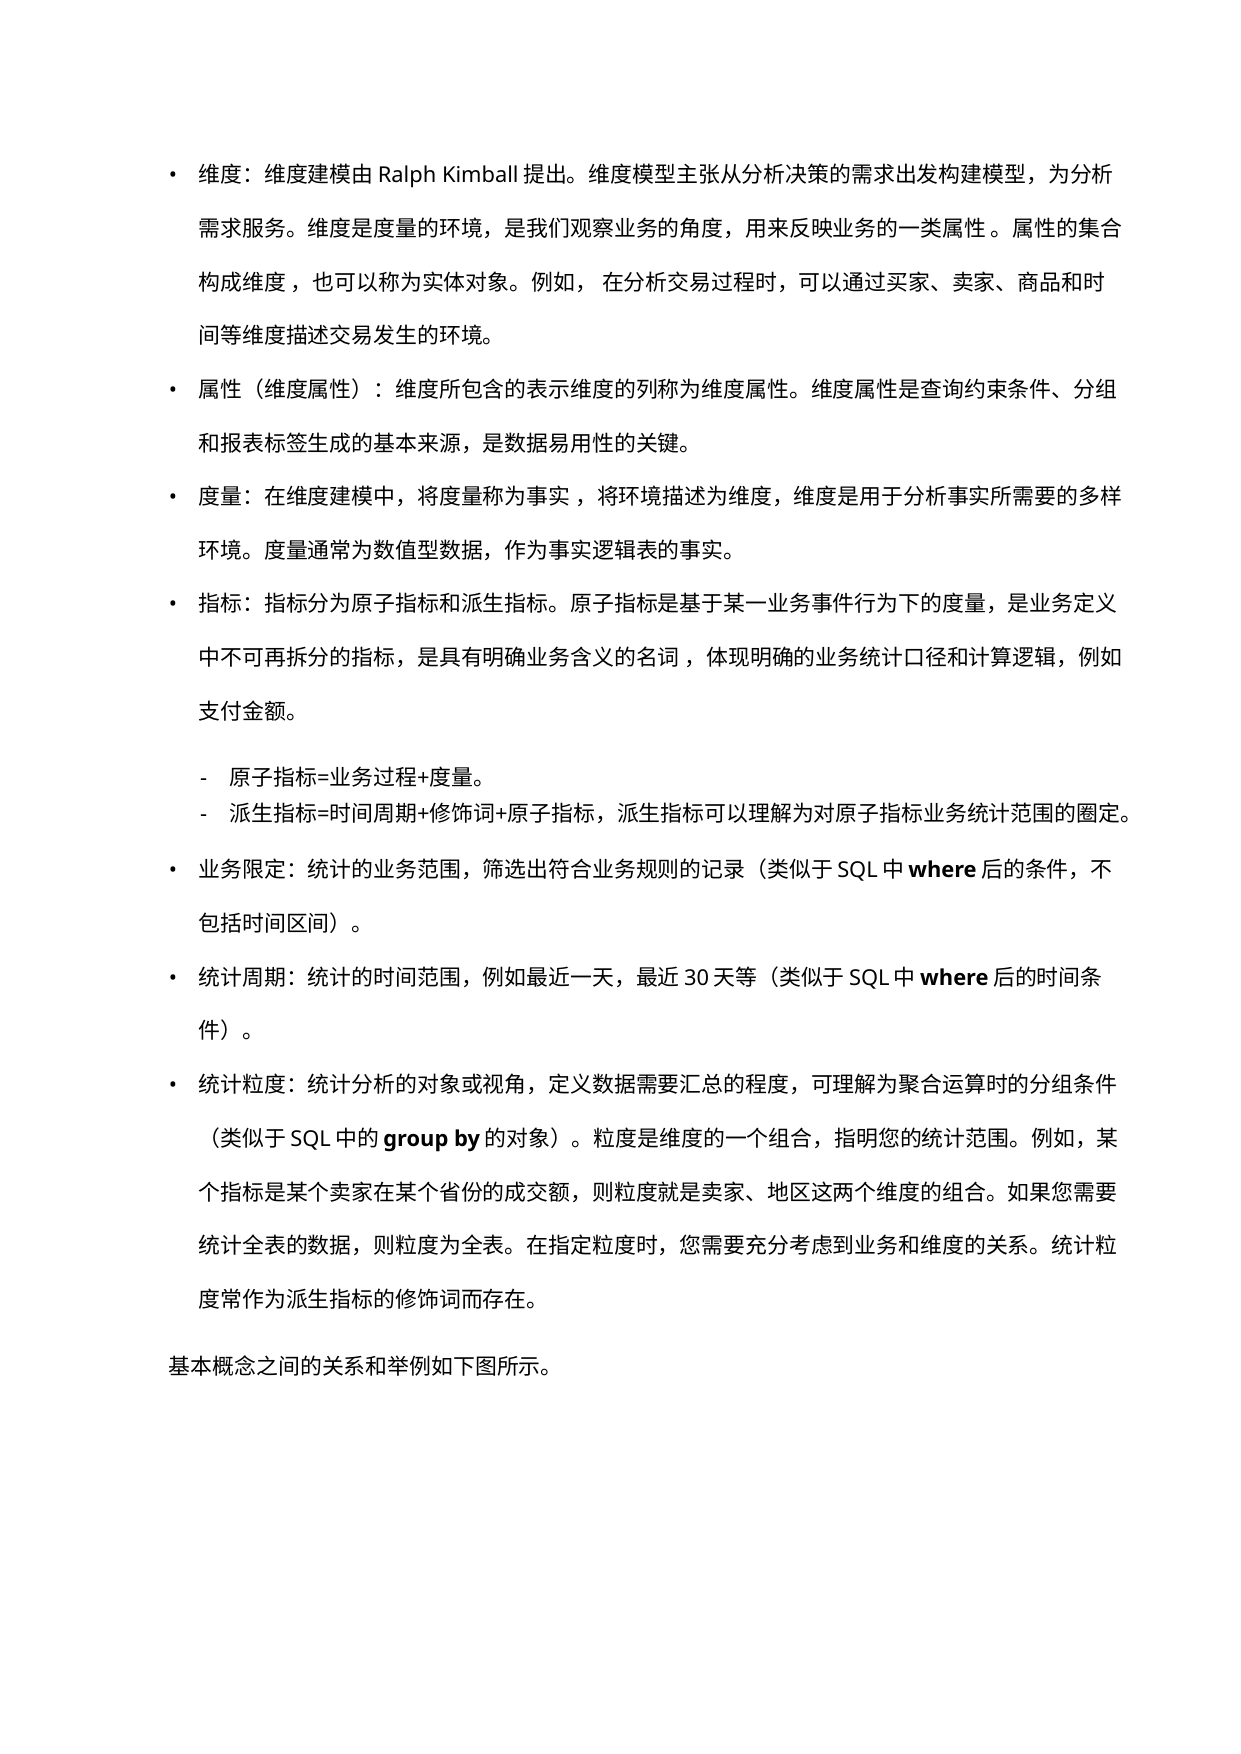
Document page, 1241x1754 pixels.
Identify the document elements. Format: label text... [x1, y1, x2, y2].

list 度量：在维度建模中，将度量称为事实 ，将环境描述为维度，维度是用于分析事实所需要的多样环境。度量通常为数值型数据，作为事实逻辑表的事实。 [169, 478, 1122, 565]
list 维度：维度建模由Ralph Kimball提出。维度模型主张从分析决策的需求出发构建模型，为分析需求服务。维度是度量的环境，是我们观察业务的角度，用来反映业务的一类属性 。属性的集合构成维度 ，也可以称为实体对象。例如， 在分析交易过程时，可以通过买家、卖家、商品和时间等维度描述交易发生的环境。 [169, 156, 1122, 351]
text 基本概念之间的关系和举例如下图所示。 [169, 1348, 1122, 1381]
list 业务限定：统计的业务范围，筛选出符合业务规则的记录（类似于SQL中where后的条件，不包括时间区间）。 [169, 852, 1122, 938]
list 统计周期：统计的时间范围，例如最近一天，最近30天等（类似于SQL中where后的时间条件）。 [169, 959, 1122, 1046]
list 原子指标=业务过程+度量。 [200, 760, 1122, 792]
list 指标：指标分为原子指标和派生指标。原子指标是基于某一业务事件行为下的度量，是业务定义中不可再拆分的指标，是具有明确业务含义的名词 ，体现明确的业务统计口径和计算逻辑，例如支付金额。 [169, 586, 1122, 726]
list 派生指标=时间周期+修饰词+原子指标，派生指标可以理解为对原子指标业务统计范围的圈定。 [200, 796, 1122, 828]
list 属性（维度属性）：维度所包含的表示维度的列称为维度属性。维度属性是查询约束条件、分组和报表标签生成的基本来源，是数据易用性的关键。 [169, 371, 1122, 458]
list 统计粒度：统计分析的对象或视角，定义数据需要汇总的程度，可理解为聚合运算时的分组条件（类似于SQL中的group by的对象）。粒度是维度的一个组合，指明您的统计范围。例如，某个指标是某个卖家在某个省份的成交额，则粒度就是卖家、地区这两个维度的组合。如果您需要统计全表的数据，则粒度为全表。在指定粒度时，您需要充分考虑到业务和维度的关系。统计粒度常作为派生指标的修饰词而存在。 [169, 1066, 1122, 1314]
